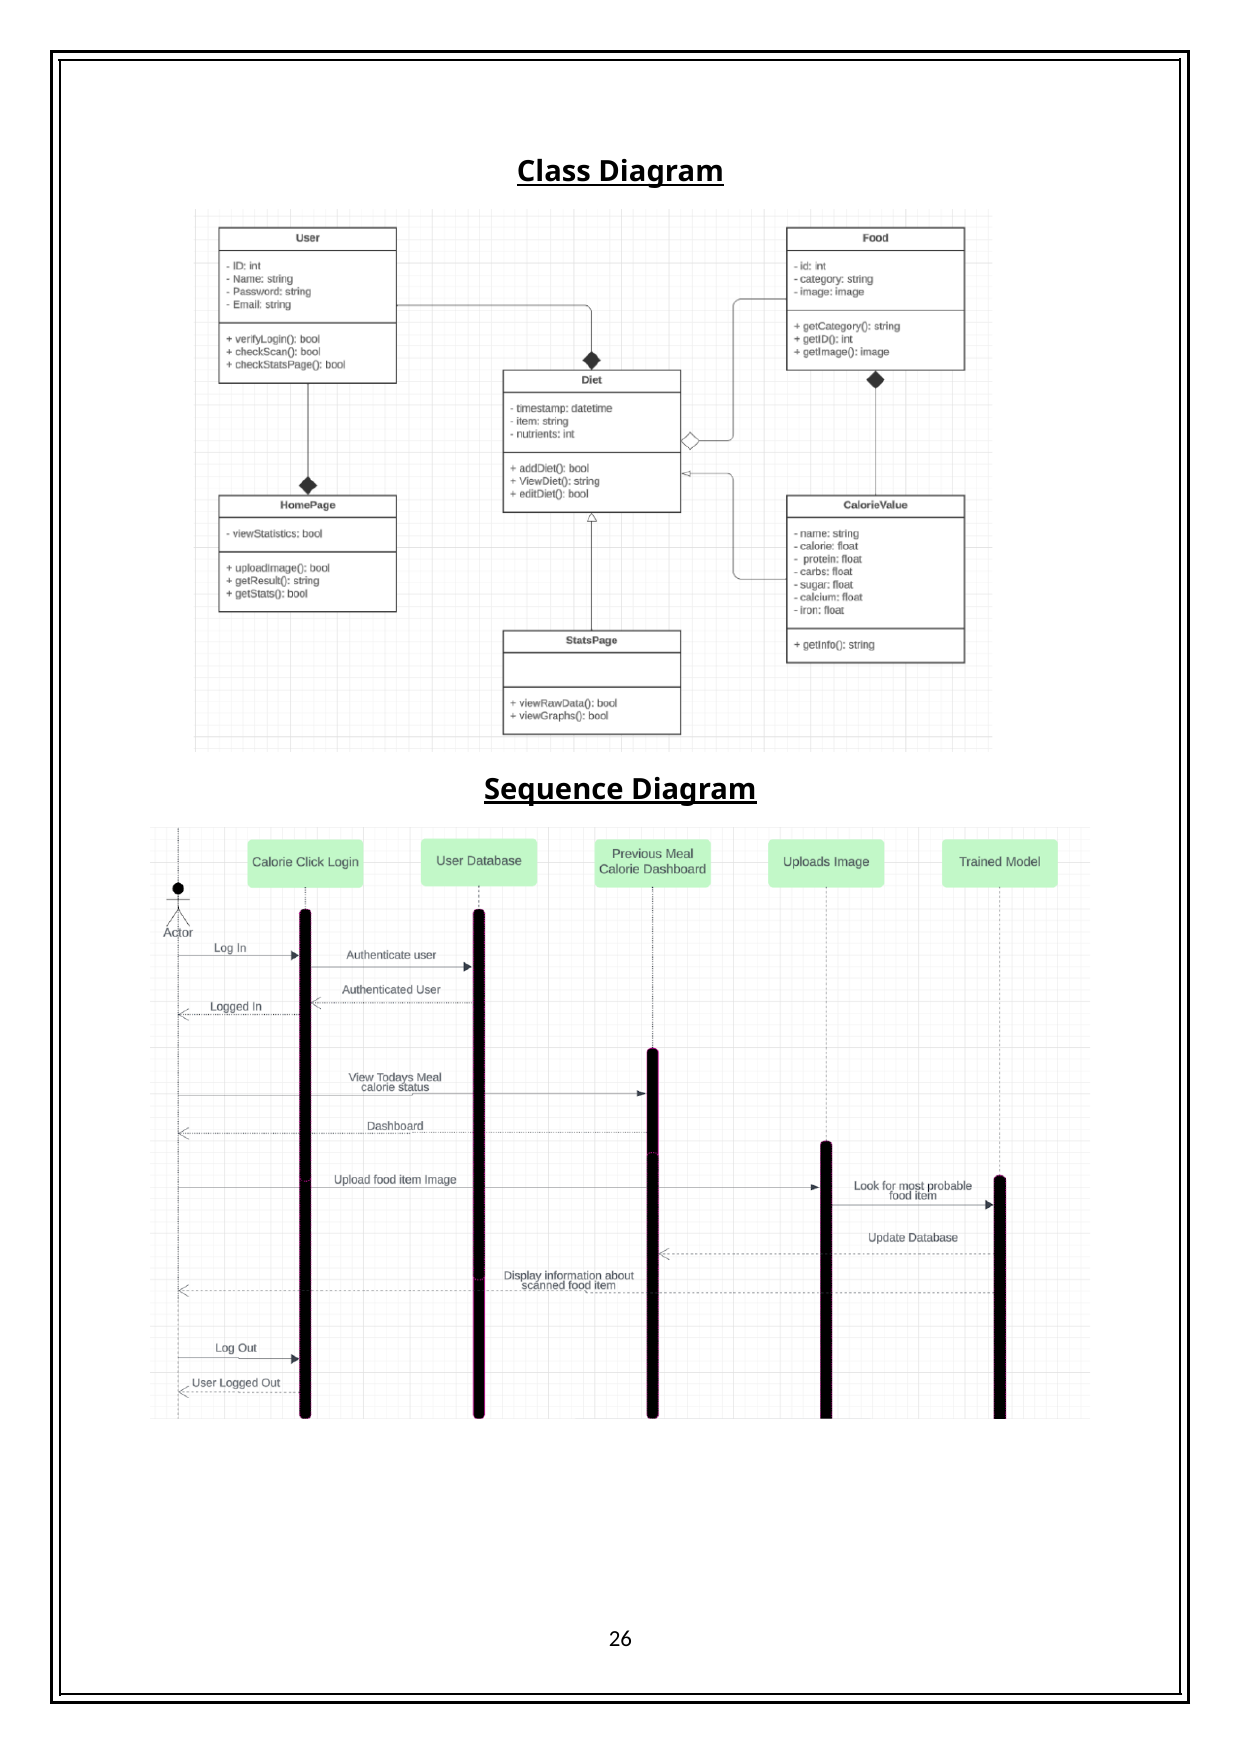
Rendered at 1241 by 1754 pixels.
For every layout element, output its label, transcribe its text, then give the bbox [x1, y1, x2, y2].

picture [193, 209, 993, 752]
text Class Diagram [150, 150, 1090, 190]
text Sequence Diagram [150, 768, 1090, 808]
picture [150, 827, 1091, 1419]
